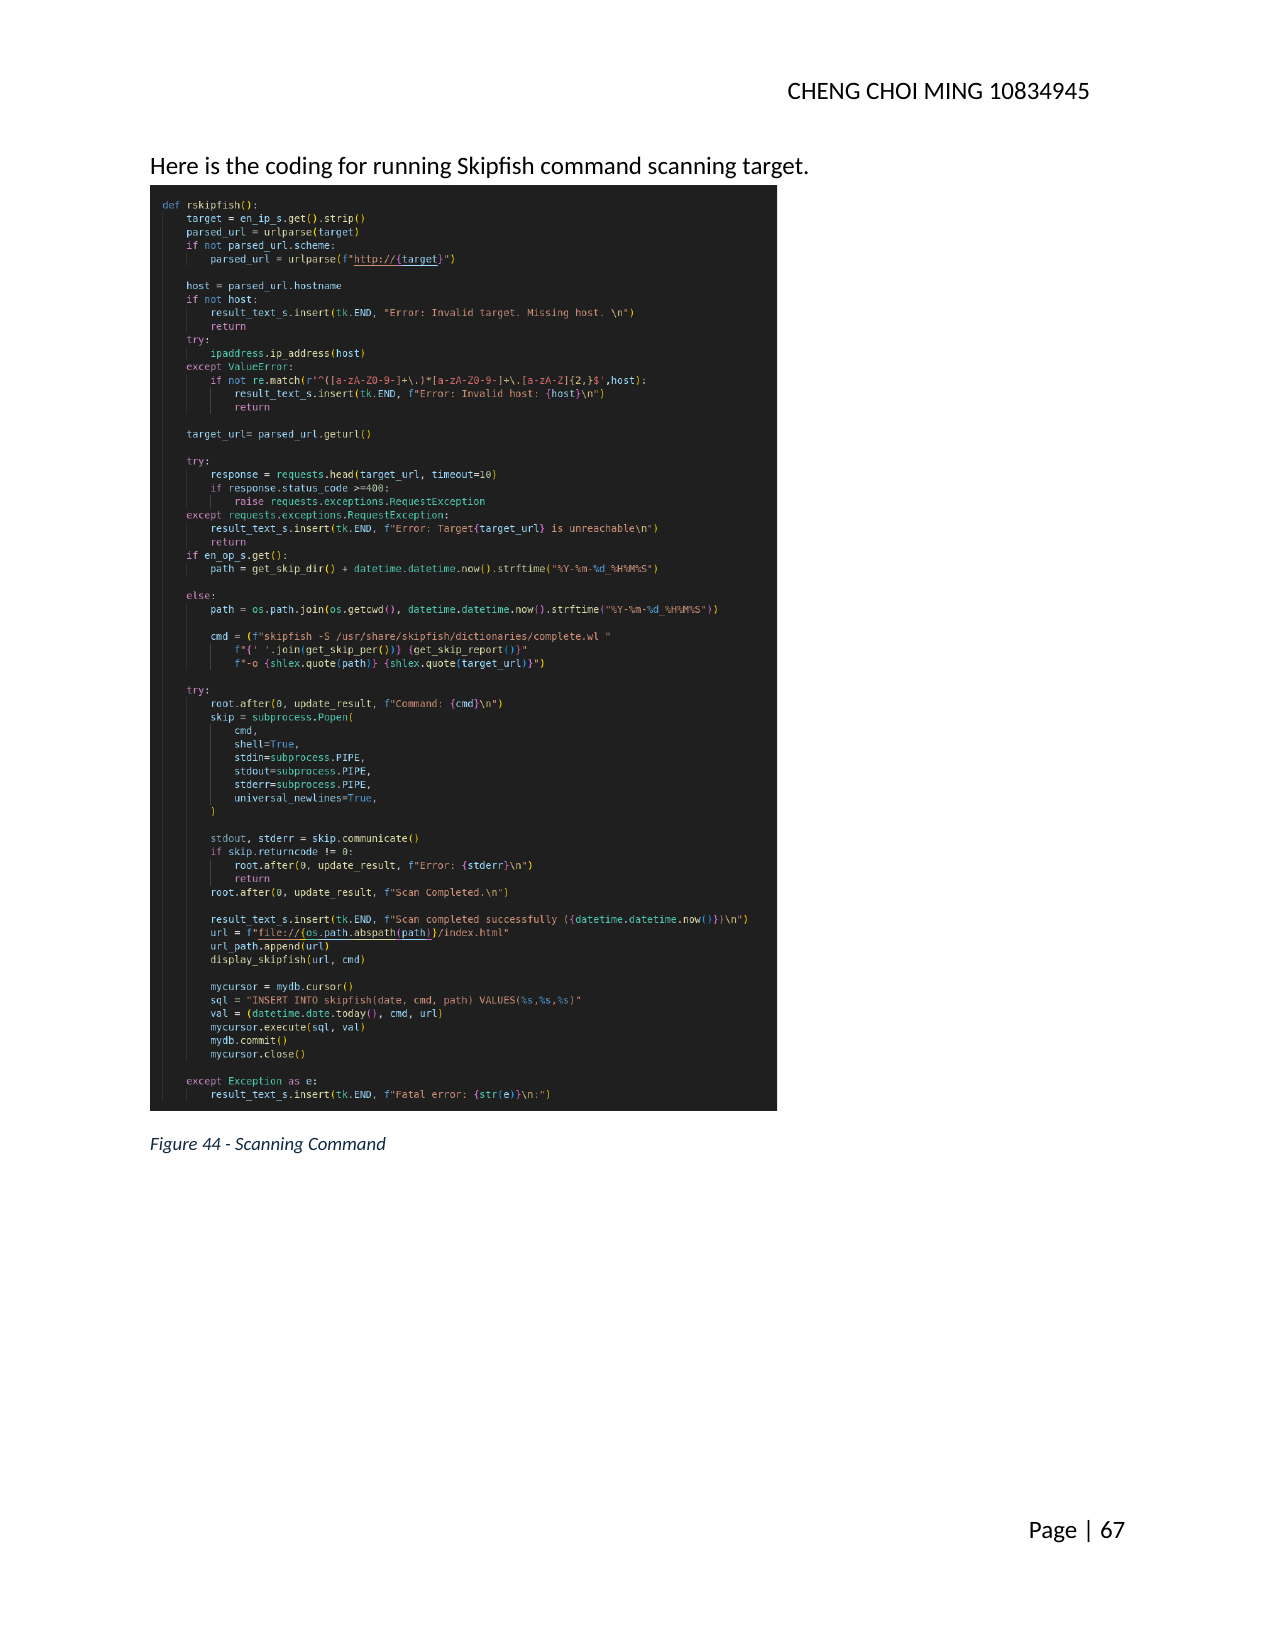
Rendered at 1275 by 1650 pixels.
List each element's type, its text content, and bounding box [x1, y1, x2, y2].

picture [150, 185, 778, 1111]
text Figure 44 - Scanning Command [150, 1132, 1125, 1155]
